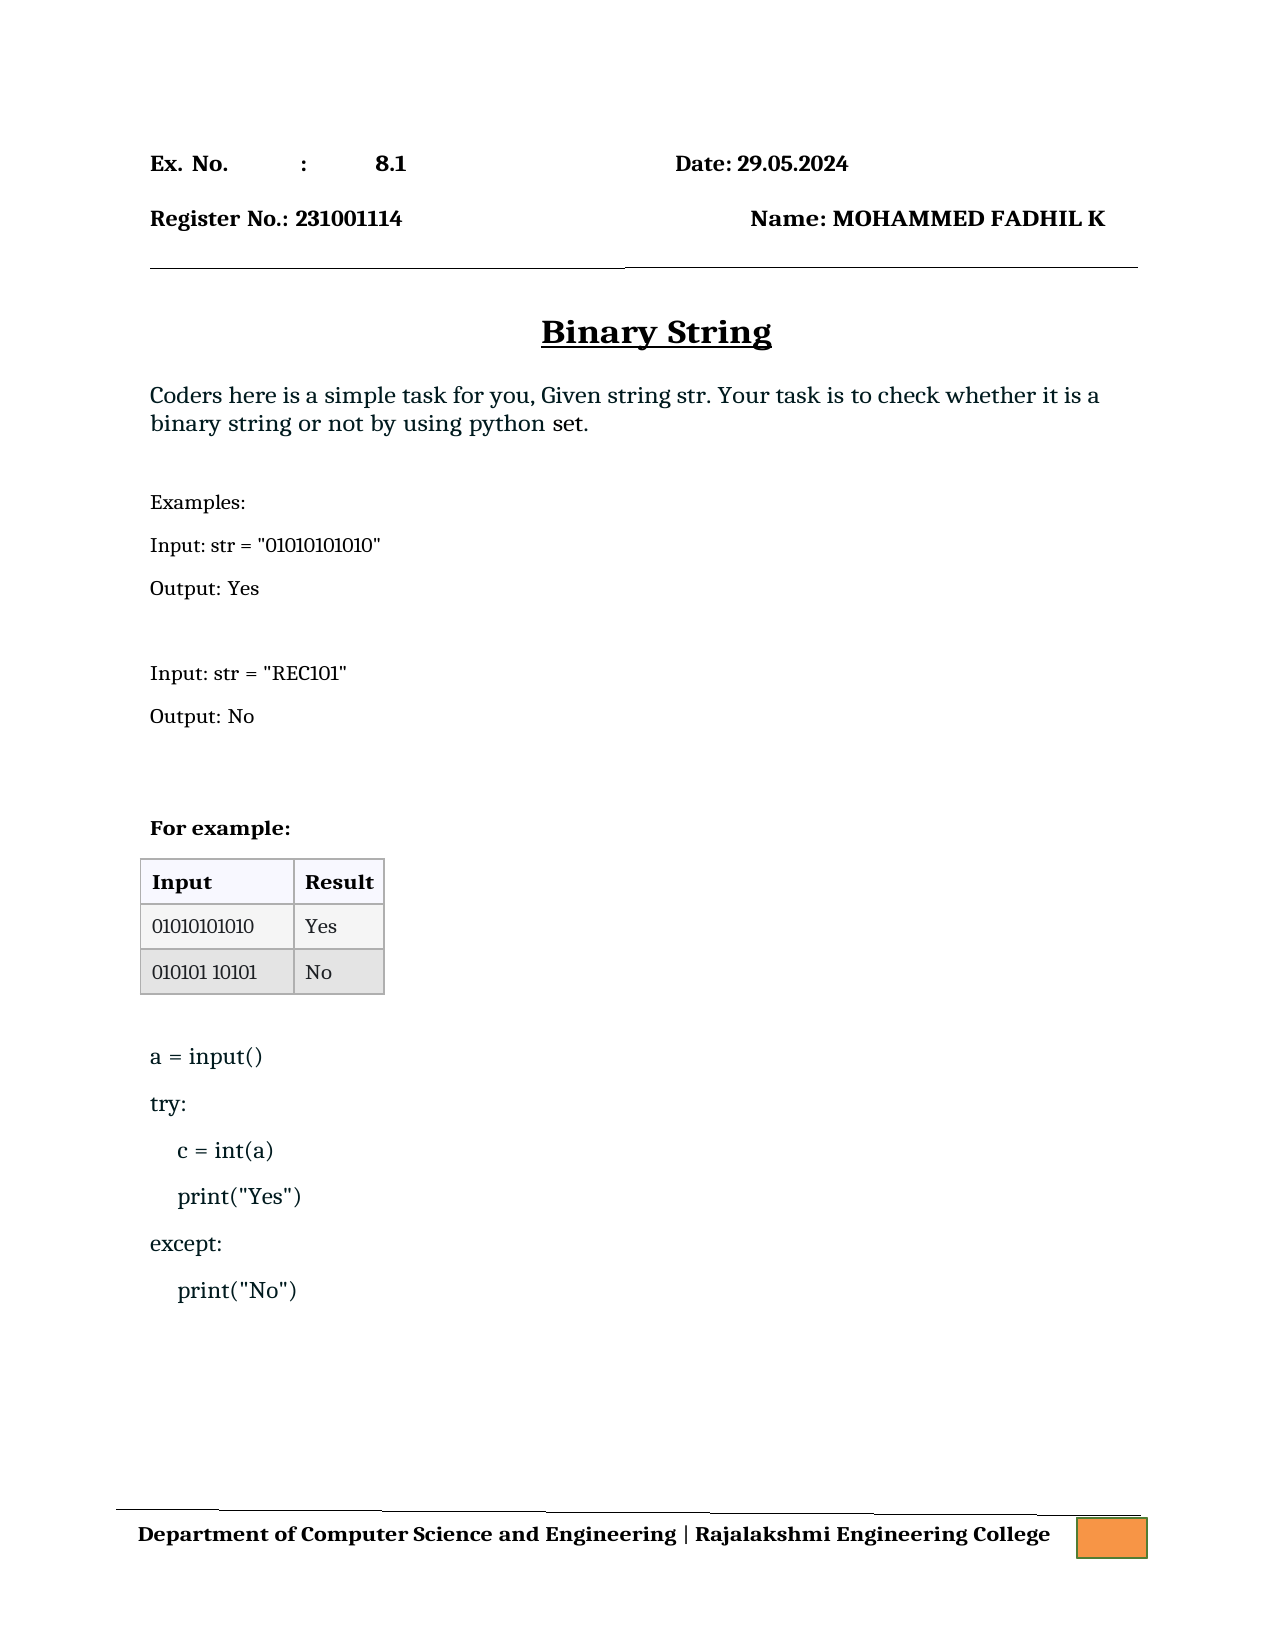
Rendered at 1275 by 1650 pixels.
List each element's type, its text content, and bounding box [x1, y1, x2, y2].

text For example: [150, 816, 1219, 840]
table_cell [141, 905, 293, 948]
text Coders here is a simple task for you, Given string str. Your task is to check whether it is a binary string or not by using python set. [150, 382, 1127, 437]
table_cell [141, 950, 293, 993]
text Input: str = "01010101010" Output: Yes [150, 534, 412, 600]
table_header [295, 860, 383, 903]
text Ex. No. : 8.1 Date: 29.05.2024 [150, 151, 1219, 177]
subtitle Binary String [172, 314, 1141, 352]
text print("No") [177, 1277, 1219, 1304]
text except: [150, 1229, 1219, 1257]
text Register No.: 231001114 Name: MOHAMMED FADHIL K [150, 206, 1219, 232]
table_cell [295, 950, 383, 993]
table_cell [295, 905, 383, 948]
text Examples: [150, 490, 1219, 514]
text c = int(a) print("Yes") [177, 1137, 308, 1211]
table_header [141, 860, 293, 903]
text Input: str = "REC101" Output: No [150, 662, 364, 729]
text a = input() try: [150, 1043, 268, 1117]
